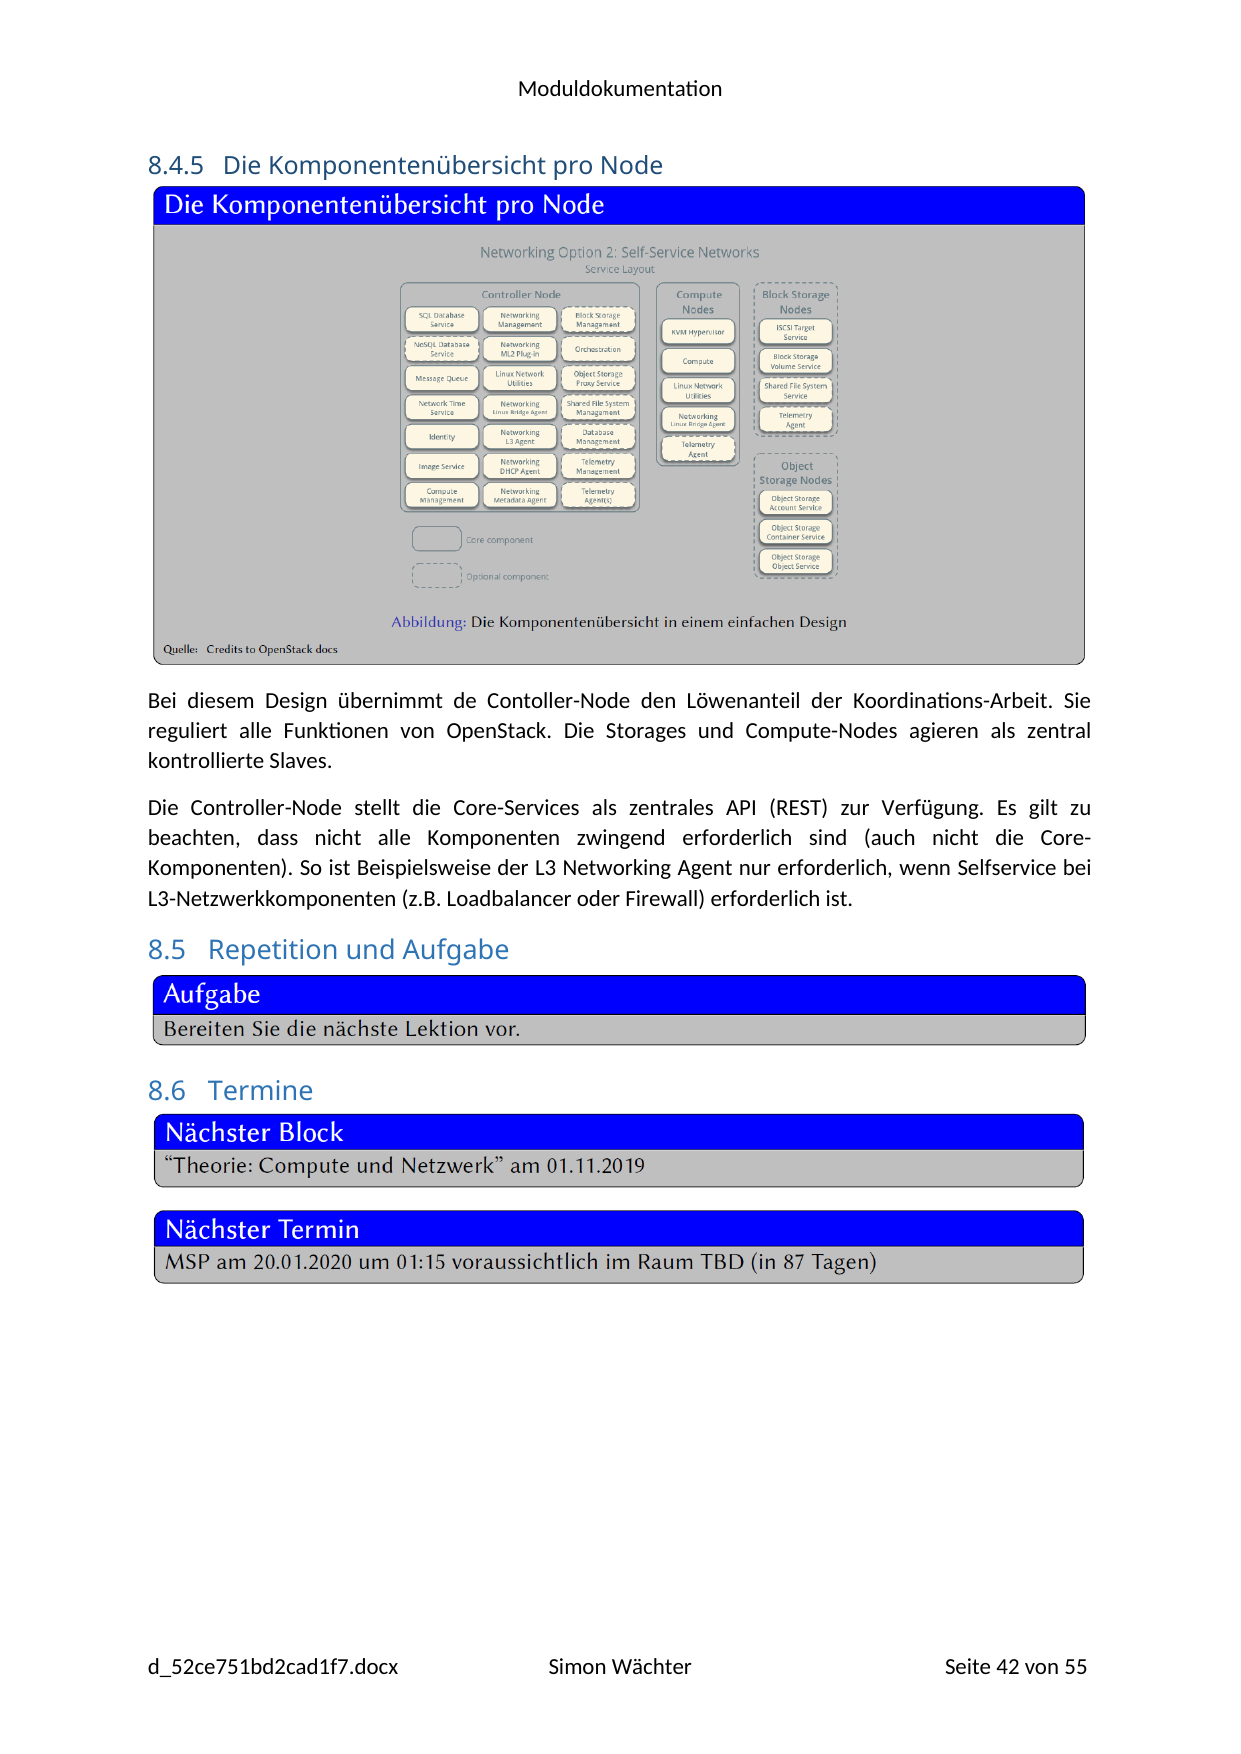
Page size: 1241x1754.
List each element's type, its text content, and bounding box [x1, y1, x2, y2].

picture [147, 184, 1093, 667]
subtitle Repetition und Aufgabe [148, 931, 1093, 967]
text Die Controller-Node stellt die Core-Services als zentrales API (REST) zur Verfügung. Es gilt zu beachten, dass nicht alle Komponenten zwingend erforderlich sind (auch nicht die Core-Komponenten). So ist Beispielsweise der L3 Networking Agent nur erforderlich, wenn Selfservice bei L3-Netzwerkkomponenten (z.B. Loadbalancer oder Firewall) erforderlich ist. [148, 793, 1093, 912]
text Bei diesem Design übernimmt de Contoller-Node den Löwenanteil der Koordinations-Arbeit. Sie reguliert alle Funktionen von OpenStack. Die Storages und Compute-Nodes agieren als zentral kontrollierte Slaves. [148, 686, 1093, 774]
subtitle Die Komponentenübersicht pro Node [148, 148, 1093, 182]
picture [147, 970, 1093, 1052]
picture [147, 1110, 1093, 1289]
subtitle Termine [148, 1071, 1093, 1108]
